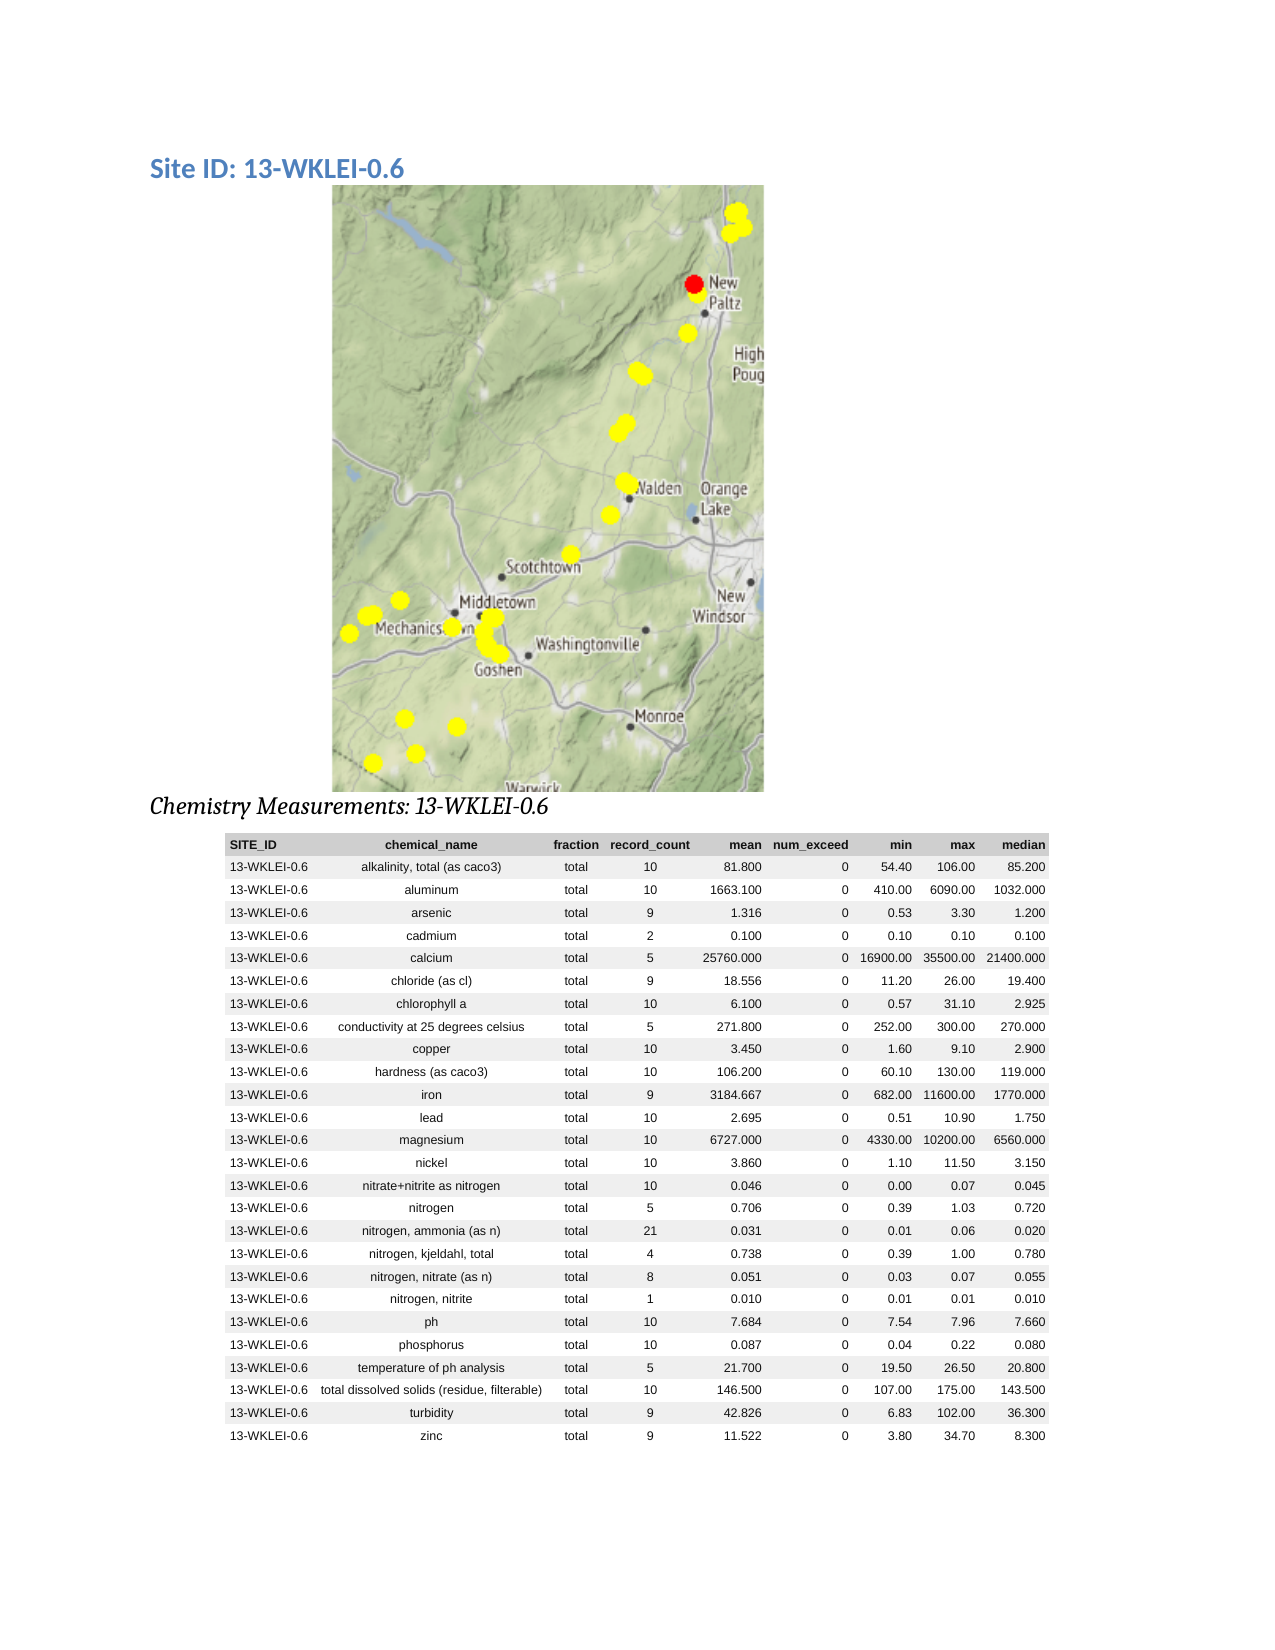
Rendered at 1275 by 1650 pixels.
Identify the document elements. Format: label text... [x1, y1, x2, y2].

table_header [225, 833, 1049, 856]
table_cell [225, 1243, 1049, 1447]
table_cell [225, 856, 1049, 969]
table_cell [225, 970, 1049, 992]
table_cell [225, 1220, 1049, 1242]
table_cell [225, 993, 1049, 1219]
picture [168, 185, 927, 792]
text Chemistry Measurements: 13-WKLEI-0.6 [150, 792, 1125, 821]
